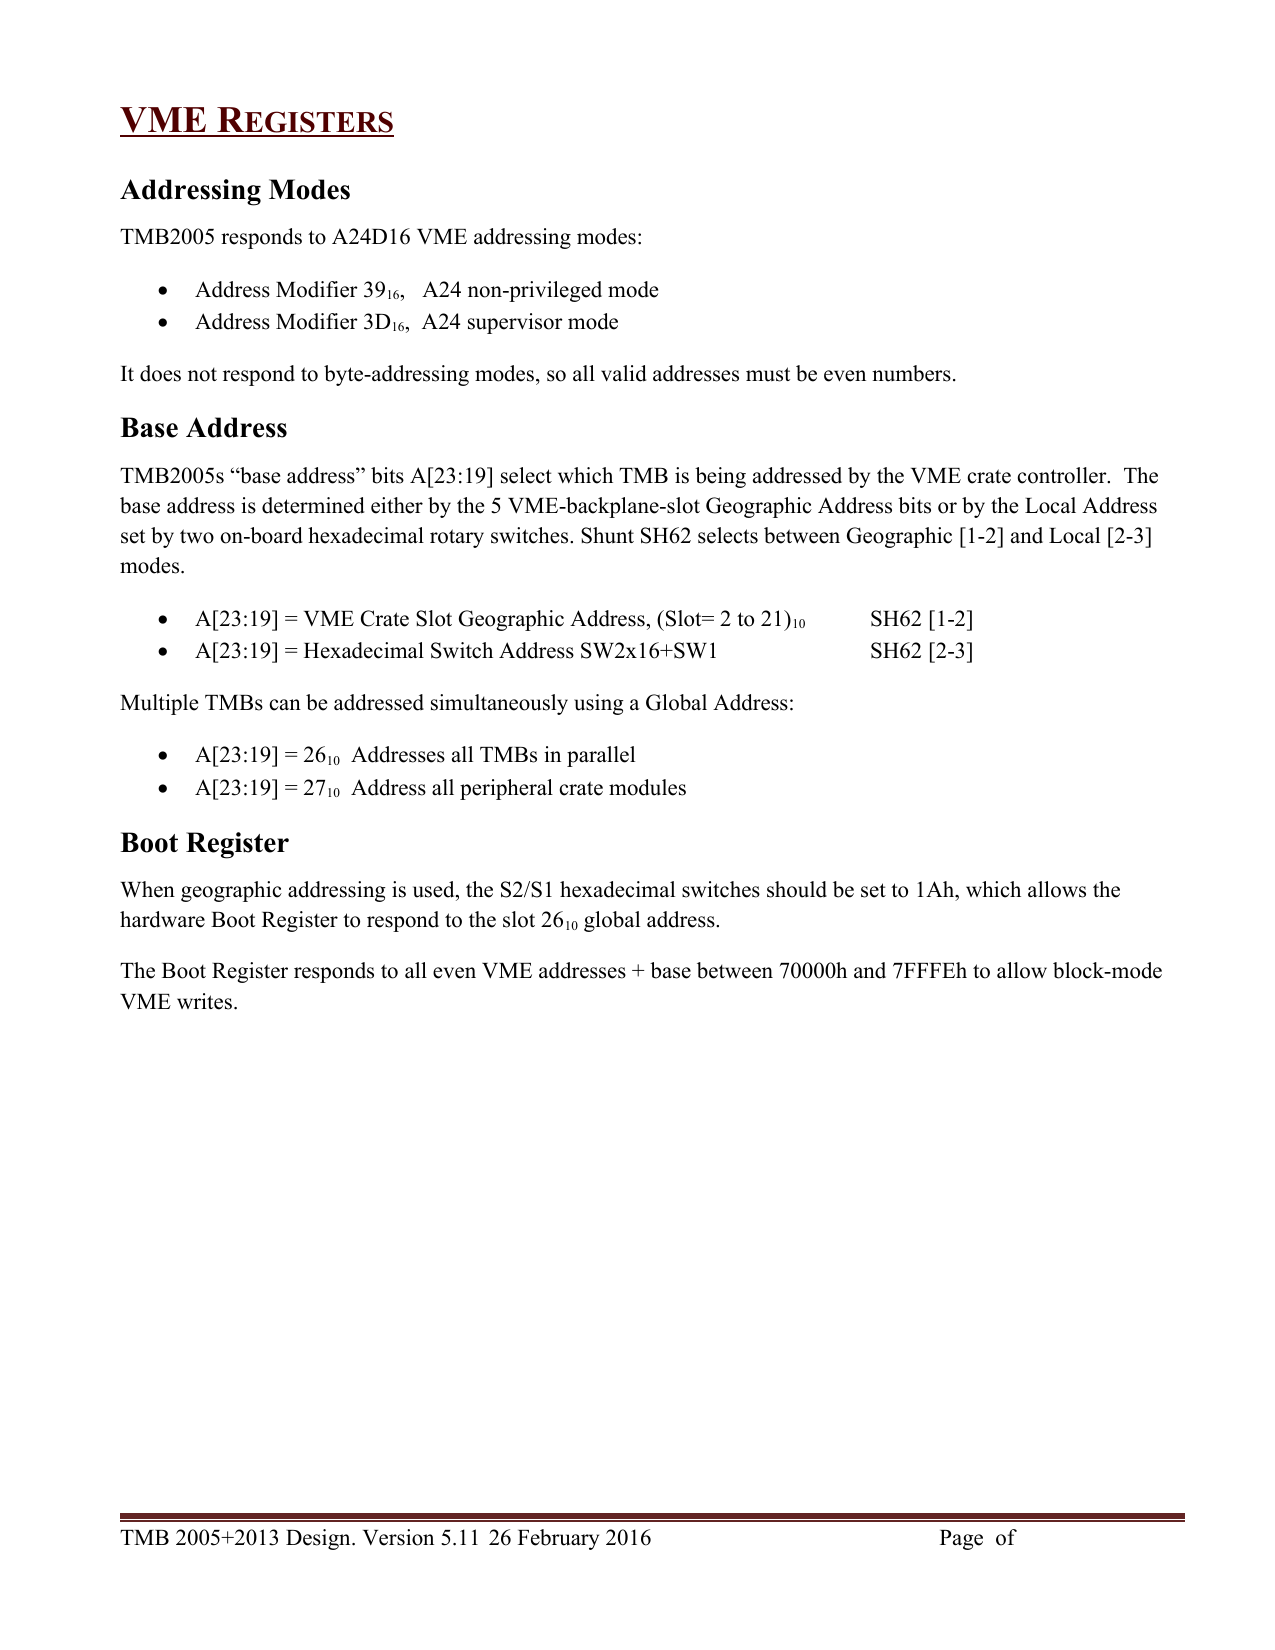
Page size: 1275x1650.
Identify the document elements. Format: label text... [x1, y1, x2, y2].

list A[23:19] = 2710 Address all peripheral crate modules [157, 772, 1185, 800]
list A[23:19] = Hexadecimal Switch Address SW2x16+SW1 SH62 [2-3] [157, 636, 1185, 664]
text Multiple TMBs can be addressed simultaneously using a Global Address: [120, 689, 1185, 715]
text It does not respond to byte-addressing modes, so all valid addresses must be even numbers. [120, 359, 1185, 386]
subtitle Base Address [120, 411, 1185, 444]
subtitle VME Registers [120, 97, 1185, 141]
text TMB2005 responds to A24D16 VME addressing modes: [120, 223, 1185, 249]
text When geographic addressing is used, the S2/S1 hexadecimal switches should be set to 1Ah, which allows the hardware Boot Register to respond to the slot 2610 global address. [120, 876, 1185, 933]
subtitle Addressing Modes [120, 172, 1185, 206]
list A[23:19] = VME Crate Slot Geographic Address, (Slot= 2 to 21)10 SH62 [1-2] [157, 603, 1185, 631]
list Address Modifier 3D16, A24 supervisor mode [157, 306, 1185, 334]
subtitle Boot Register [120, 825, 1185, 859]
list Address Modifier 3916, A24 non-privileged mode [157, 274, 1185, 302]
text The Boot Register responds to all even VME addresses + base between 70000h and 7FFFEh to allow block-mode VME writes. [120, 957, 1185, 1014]
text TMB2005s “base address” bits A[23:19] select which TMB is being addressed by the VME crate controller. The base address is determined either by the 5 VME-backplane-slot Geographic Address bits or by the Local Address set by two on-board hexadecimal rotary switches. Shunt SH62 selects between Geographic [1-2] and Local [2-3] modes. [120, 462, 1185, 579]
list A[23:19] = 2610 Addresses all TMBs in parallel [157, 740, 1185, 768]
